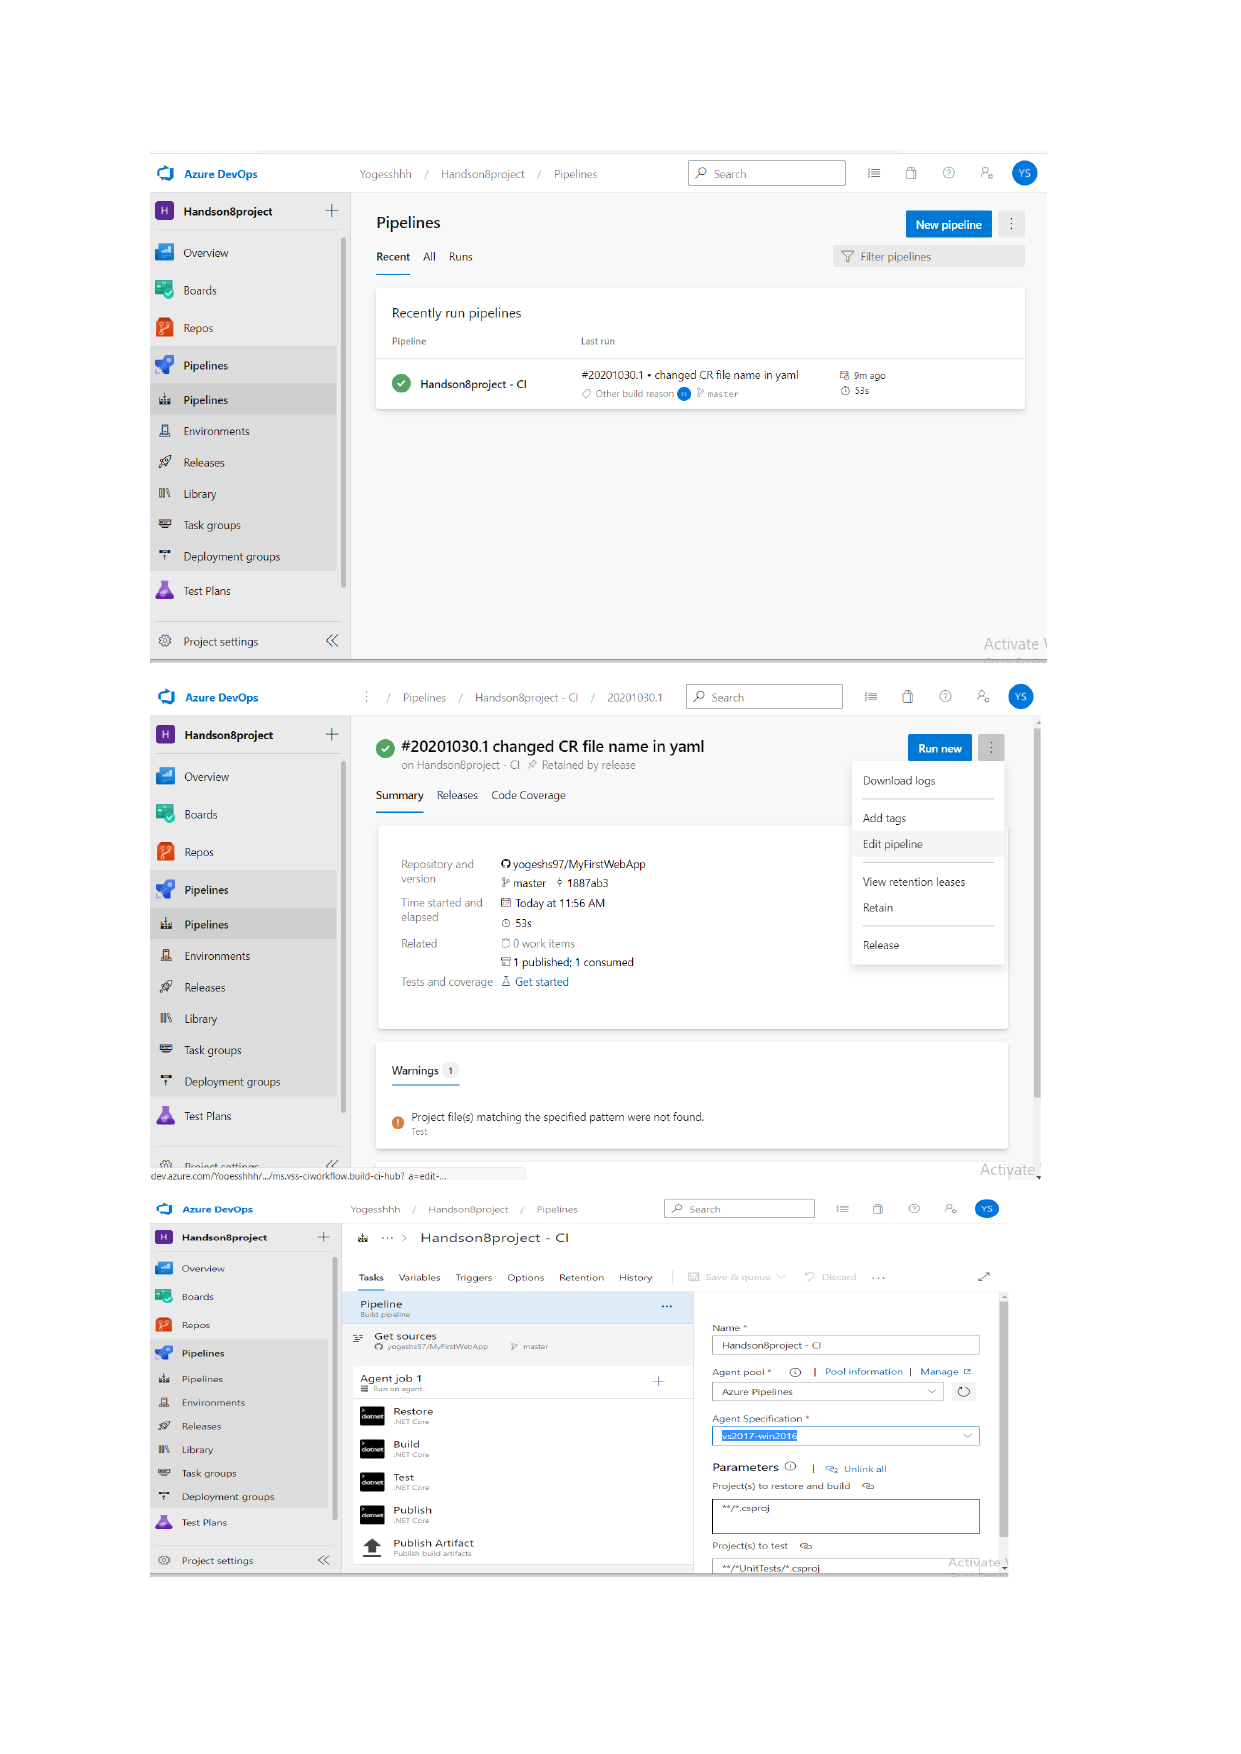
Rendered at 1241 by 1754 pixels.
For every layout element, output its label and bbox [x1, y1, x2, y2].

picture [150, 150, 1047, 663]
picture [150, 681, 1041, 1180]
picture [150, 1198, 1009, 1577]
